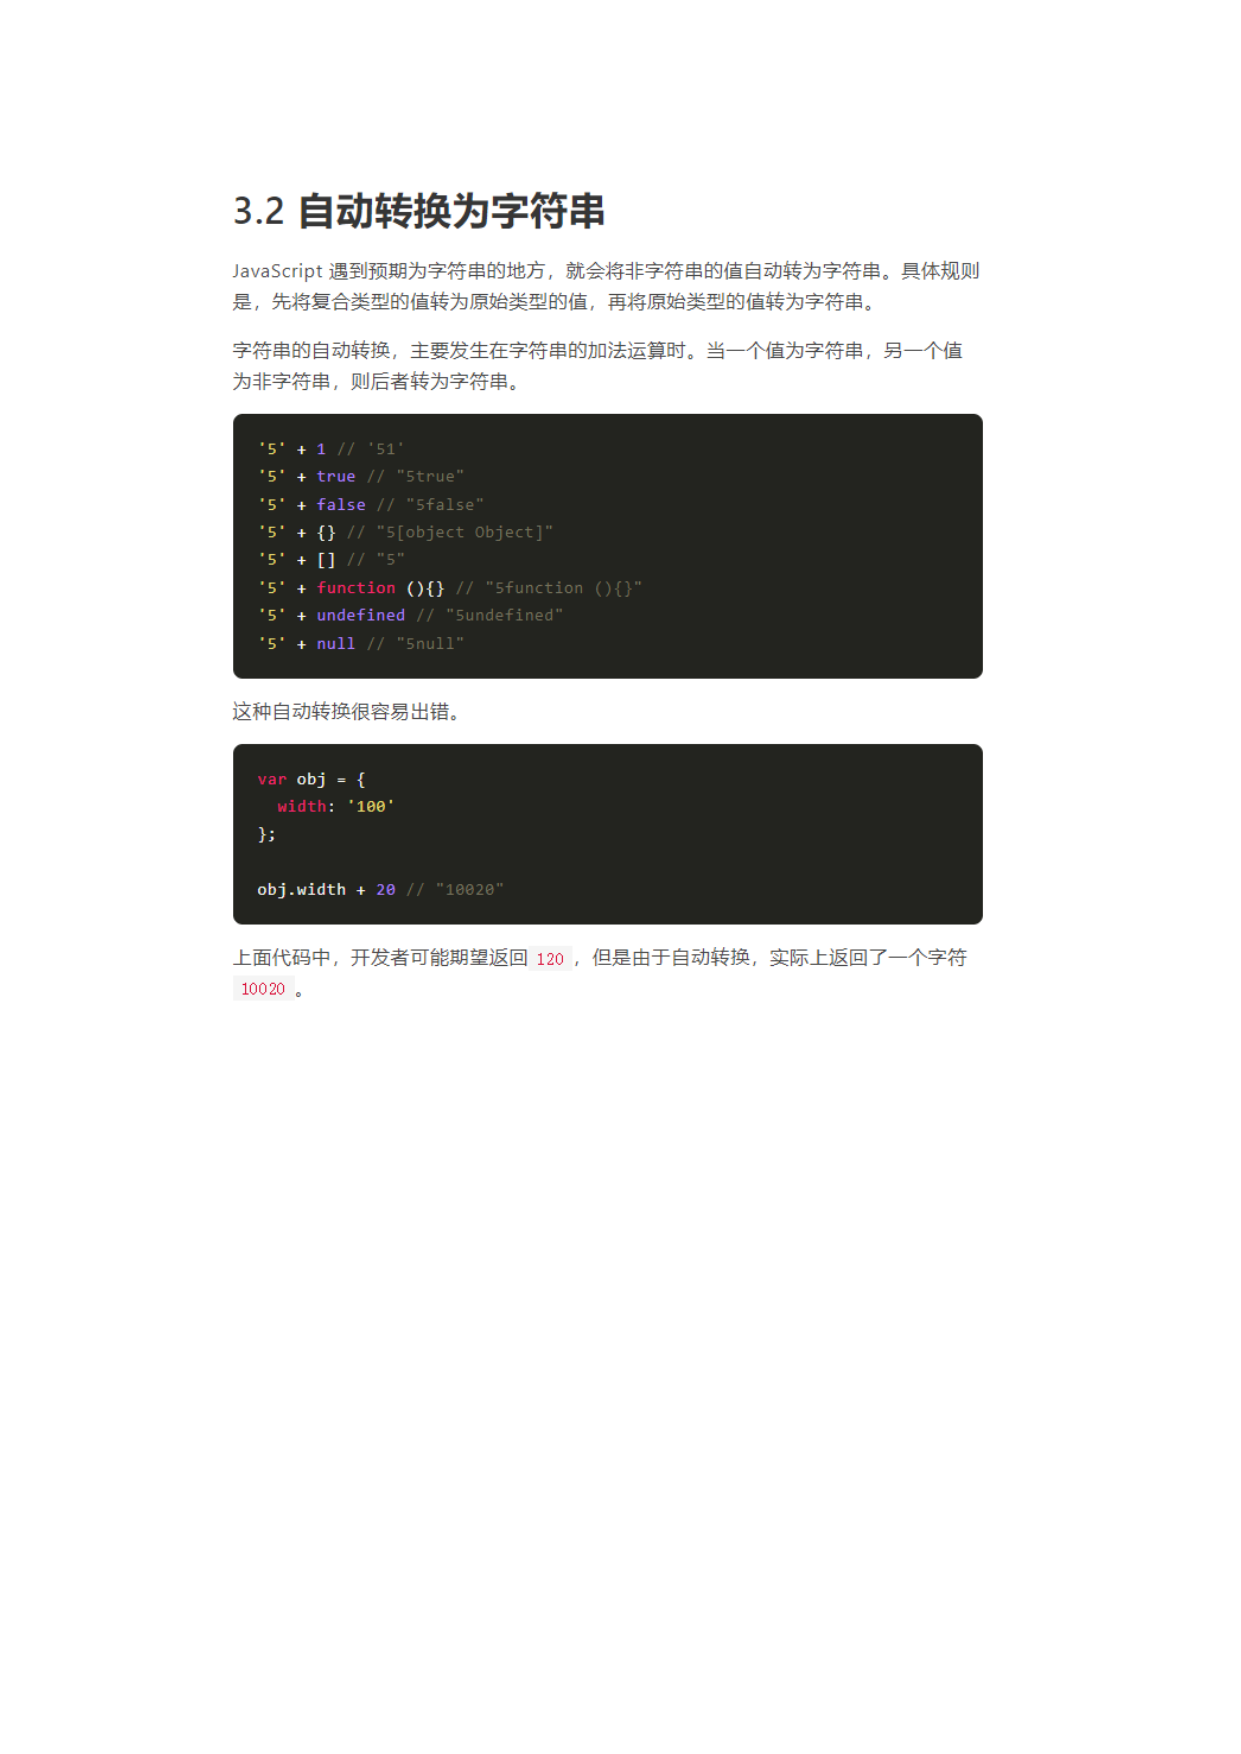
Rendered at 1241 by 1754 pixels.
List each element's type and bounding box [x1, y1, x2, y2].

picture [187, 162, 1053, 1022]
